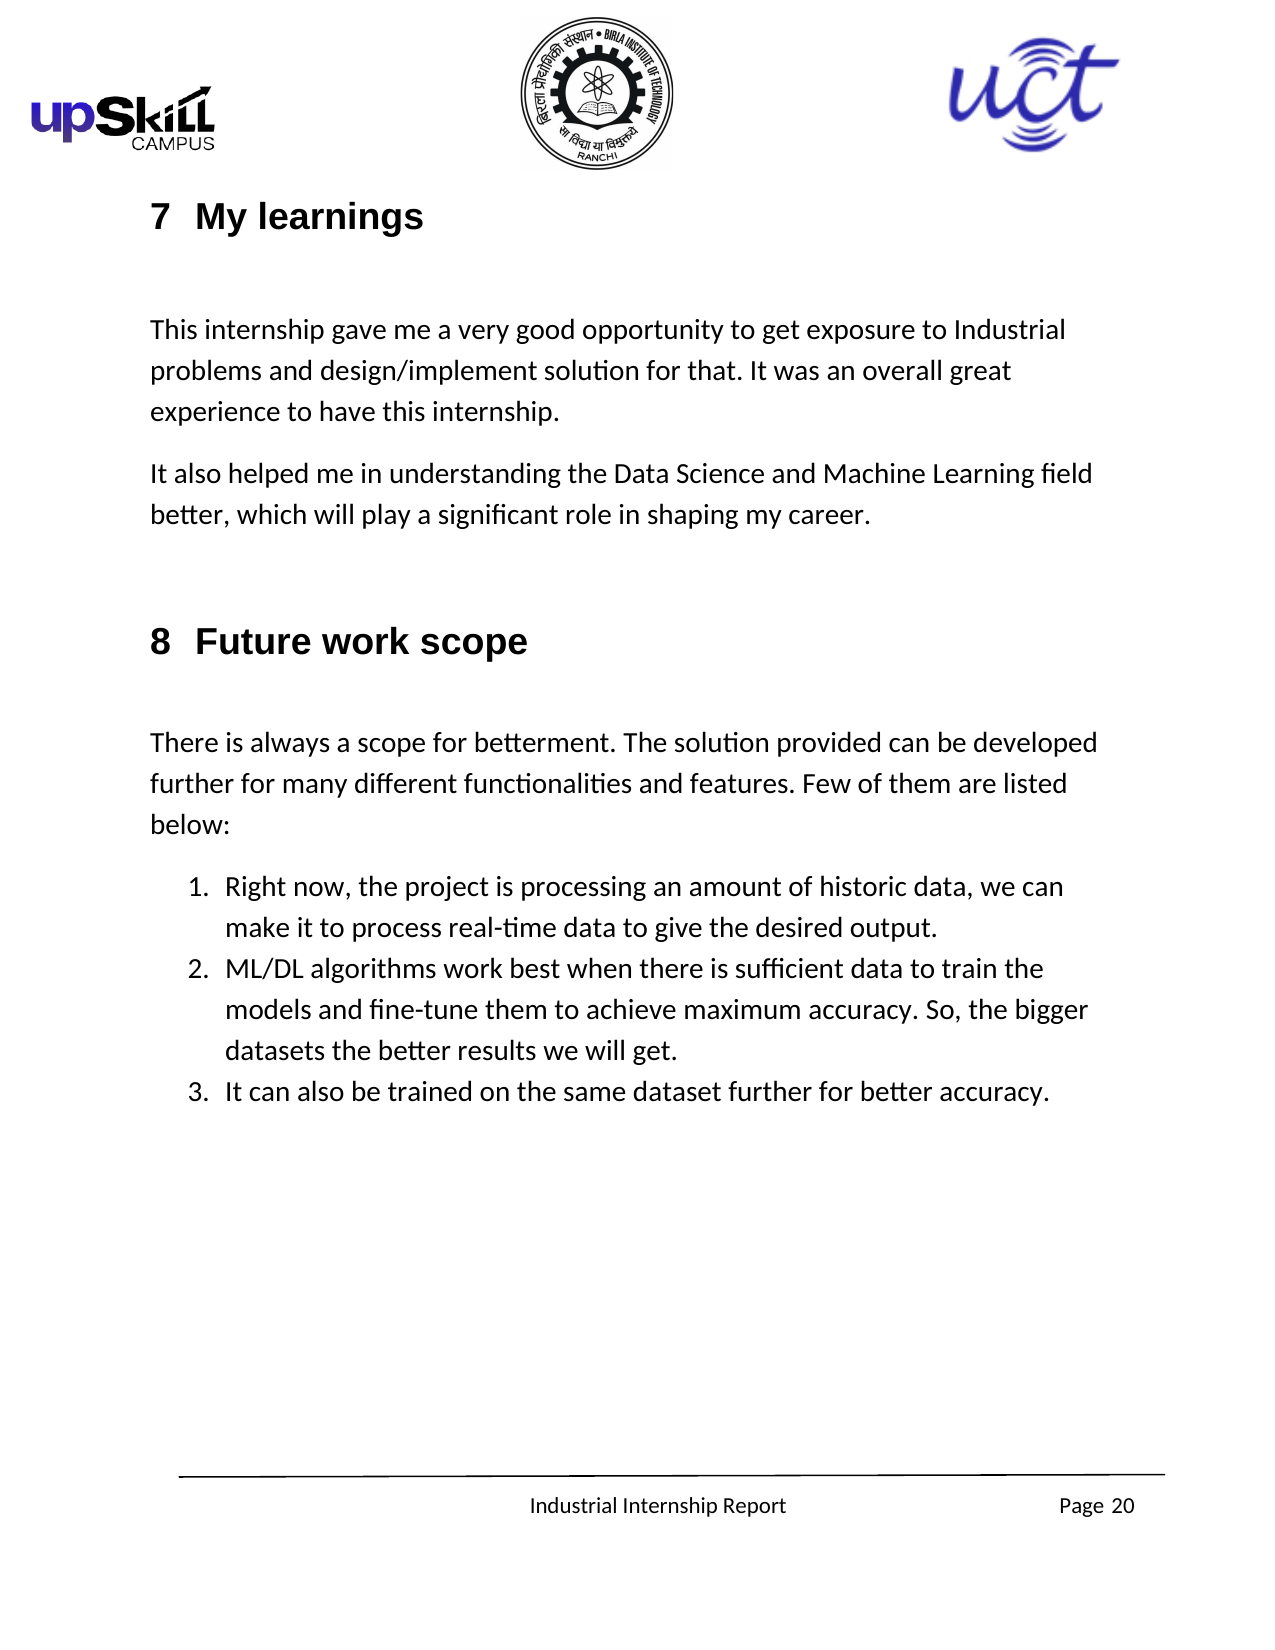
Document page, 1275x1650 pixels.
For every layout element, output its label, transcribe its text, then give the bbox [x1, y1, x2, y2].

subtitle My learnings [150, 194, 1134, 237]
picture [946, 28, 1125, 154]
list Right now, the project is processing an amount of historic data, we can make it to process real-time data to give the desired output. [187, 868, 1134, 944]
subtitle Future work scope [150, 619, 1134, 662]
list ML/DL algorithms work best when there is sufficient data to train the models and fine-tune them to achieve maximum accuracy. So, the bigger datasets the better results we will get. [187, 950, 1134, 1067]
list It can also be trained on the same dataset further for better accuracy. [187, 1073, 1134, 1108]
text This internship gave me a very good opportunity to get exposure to Industrial problems and design/implement solution for that. It was an overall great experience to have this internship. [150, 311, 1134, 429]
picture [0, 73, 246, 154]
text It also helped me in understanding the Data Science and Machine Learning field better, which will play a significant role in shaping my career. [150, 455, 1134, 531]
text There is always a scope for betterment. The solution provided can be developed further for many different functionalities and features. Few of them are listed below: [150, 724, 1134, 842]
